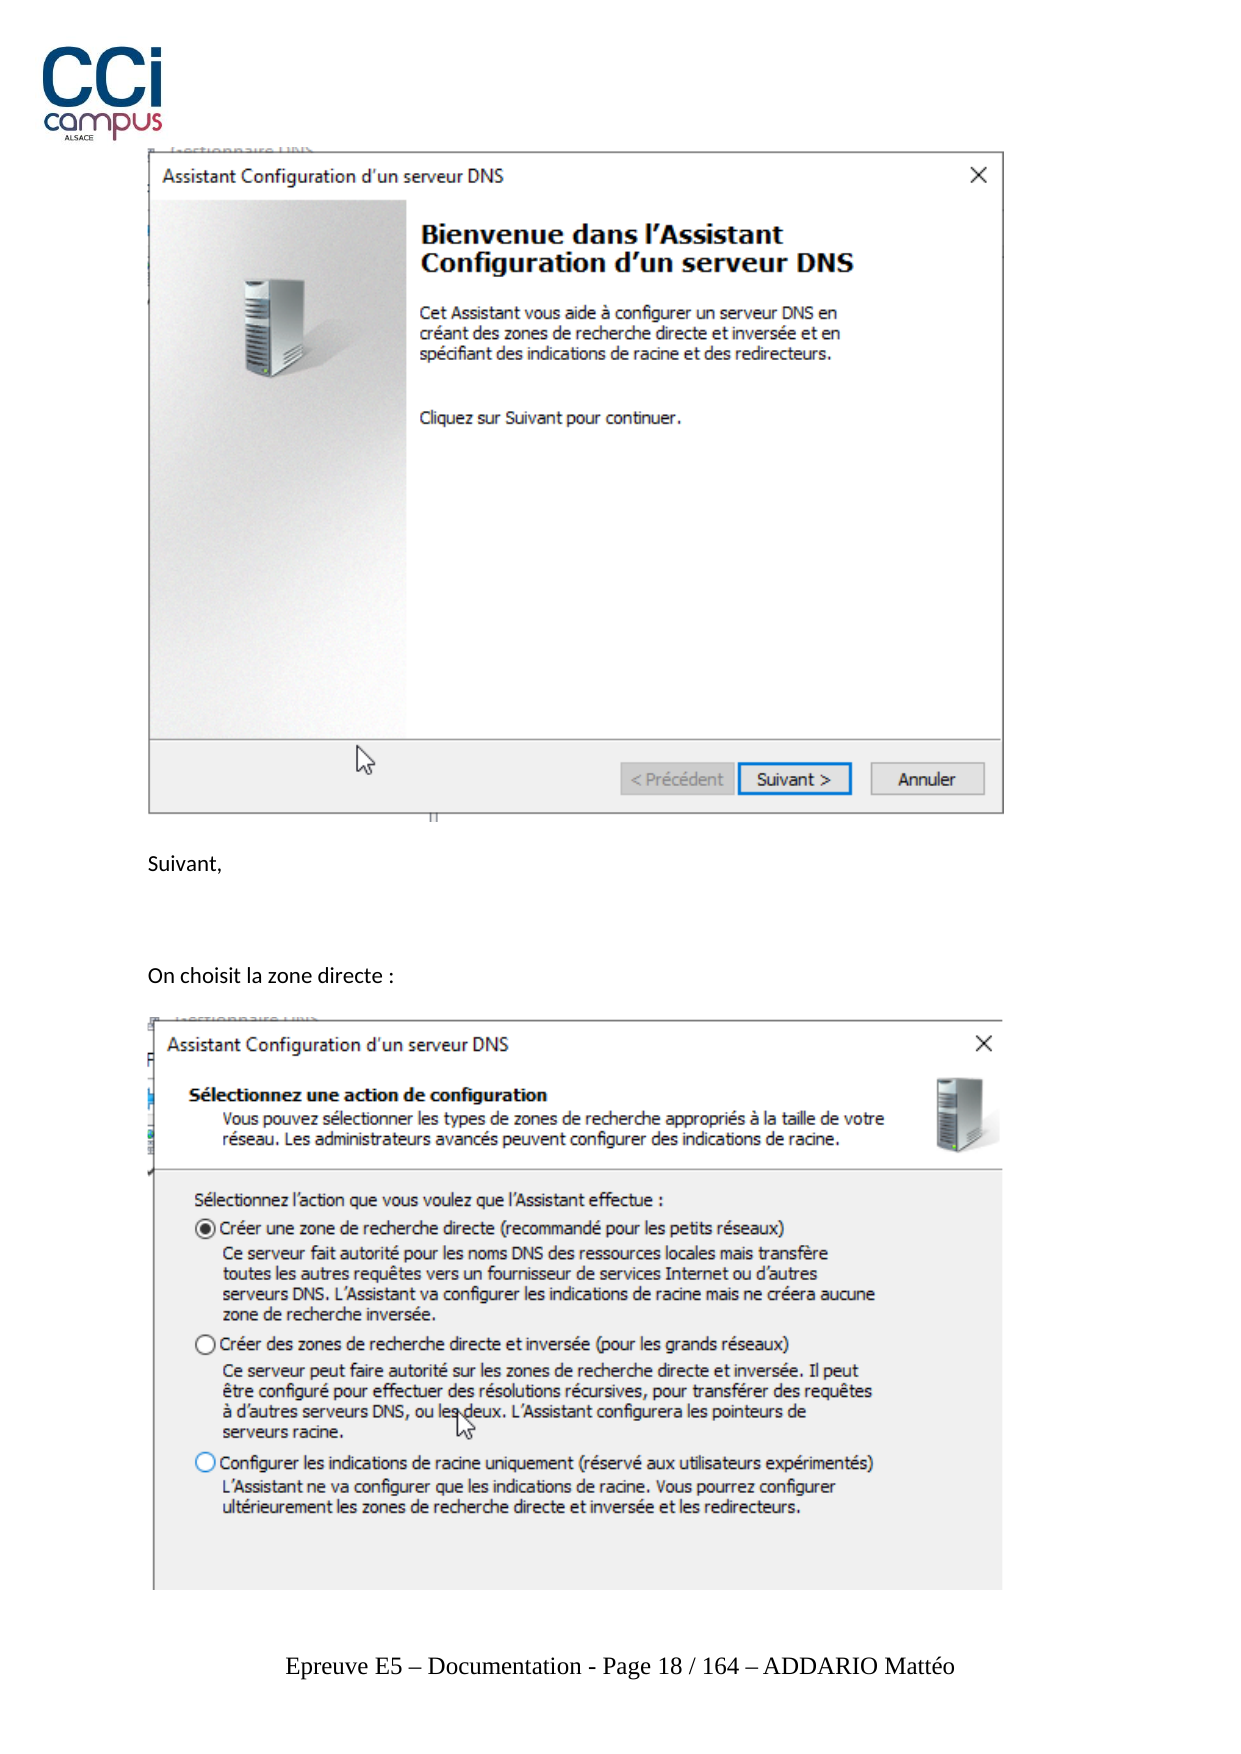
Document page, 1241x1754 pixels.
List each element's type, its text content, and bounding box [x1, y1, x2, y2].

picture [147, 1017, 1003, 1590]
text Suivant, [148, 849, 1093, 877]
text On choisit la zone directe : [148, 961, 1093, 989]
picture [35, 26, 1004, 822]
